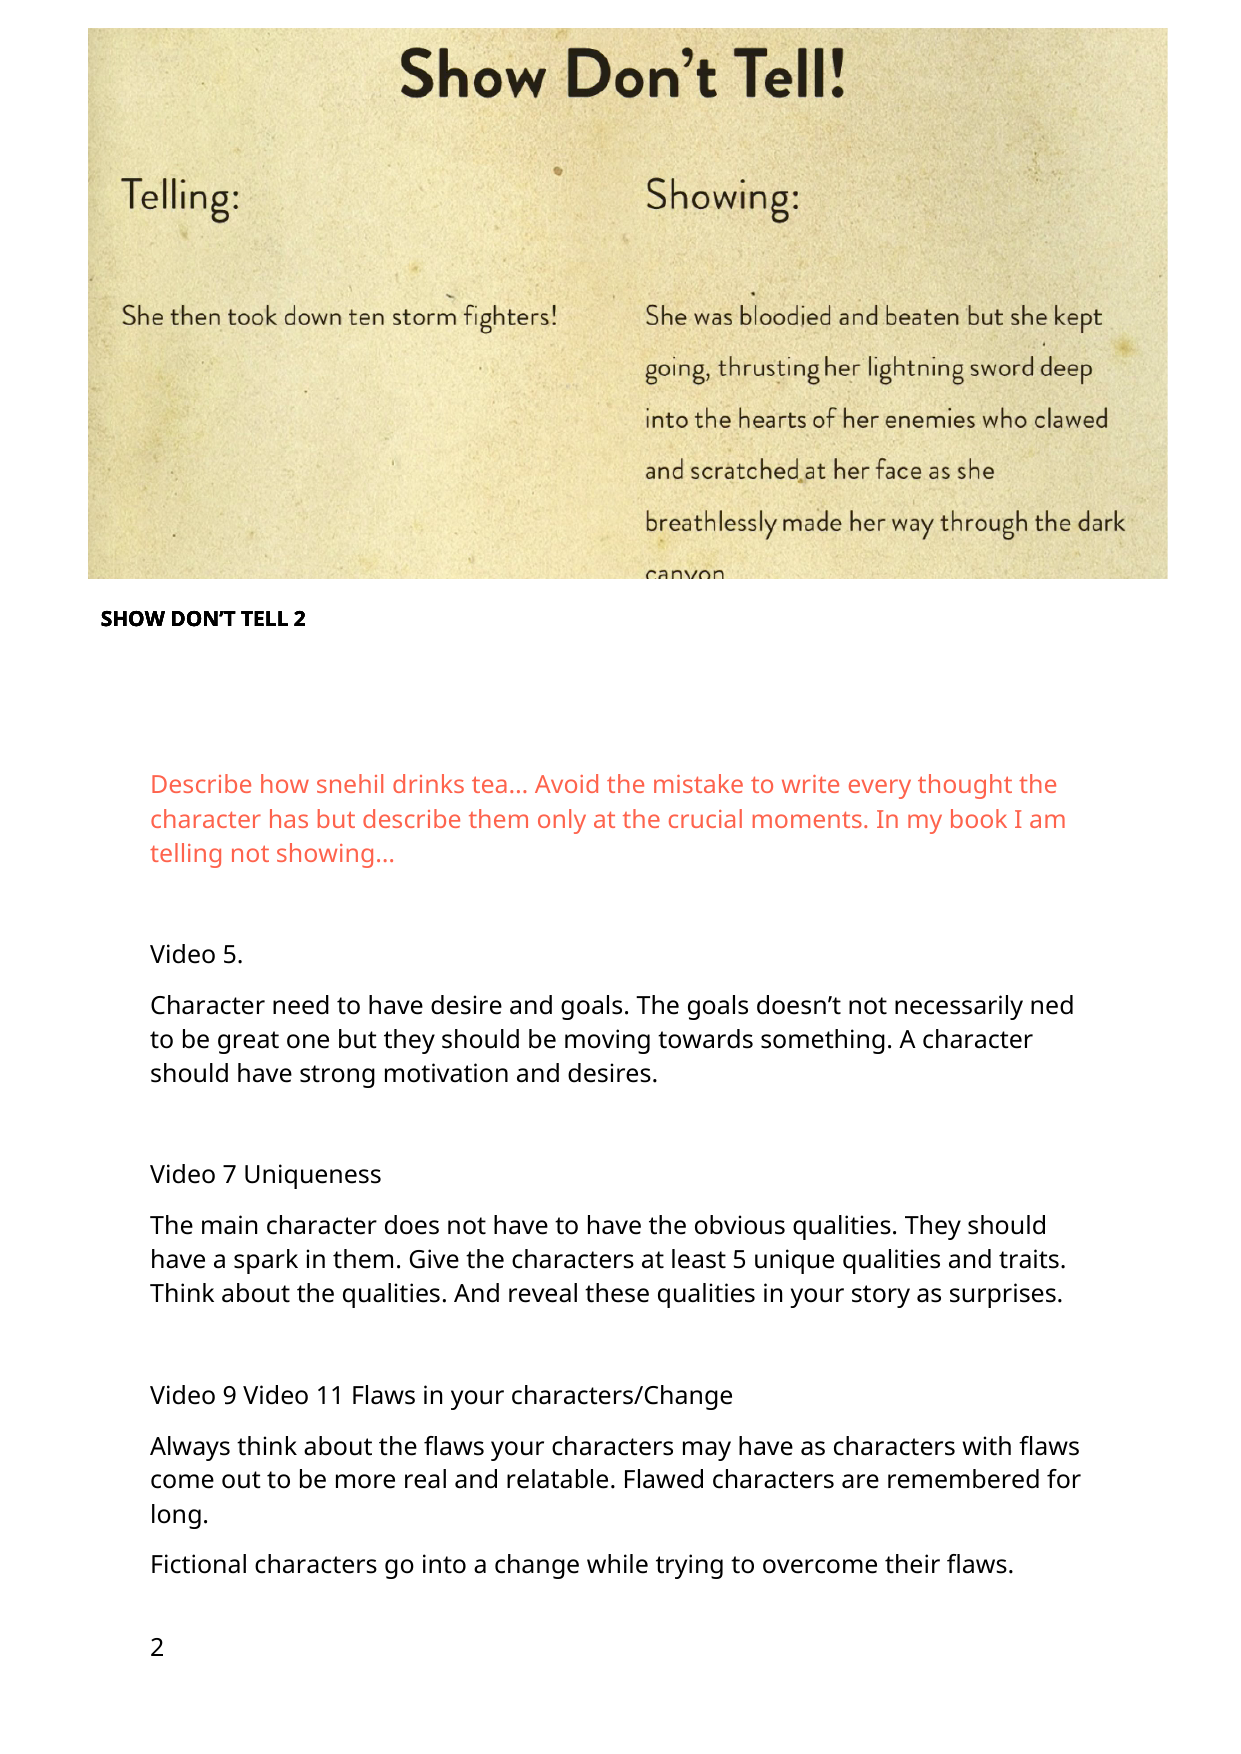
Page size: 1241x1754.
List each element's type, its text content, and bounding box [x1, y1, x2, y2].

text Describe how snehil drinks tea… Avoid the mistake to write every thought the character has but describe them only at the crucial moments. In my book I am telling not showing… [150, 767, 1090, 869]
text Fictional characters go into a change while trying to overcome their flaws. [150, 1547, 1090, 1581]
text Character need to have desire and goals. The goals doesn’t not necessarily ned to be great one but they should be moving towards something. A character should have strong motivation and desires. [150, 987, 1090, 1090]
text Video 9 Video 11 Flaws in your characters/Change [150, 1377, 1090, 1411]
text Video 7 Uniqueness [150, 1157, 1090, 1191]
text The main character does not have to have the obvious qualities. They should have a spark in them. Give the characters at least 5 unique qualities and traits. Think about the qualities. And reveal these qualities in your story as surprises. [150, 1208, 1090, 1310]
text Always think about the flaws your characters may have as characters with flaws come out to be more real and relatable. Flawed characters are remembered for long. [150, 1428, 1090, 1530]
picture [88, 28, 1168, 579]
text Video 5. [150, 937, 1090, 971]
